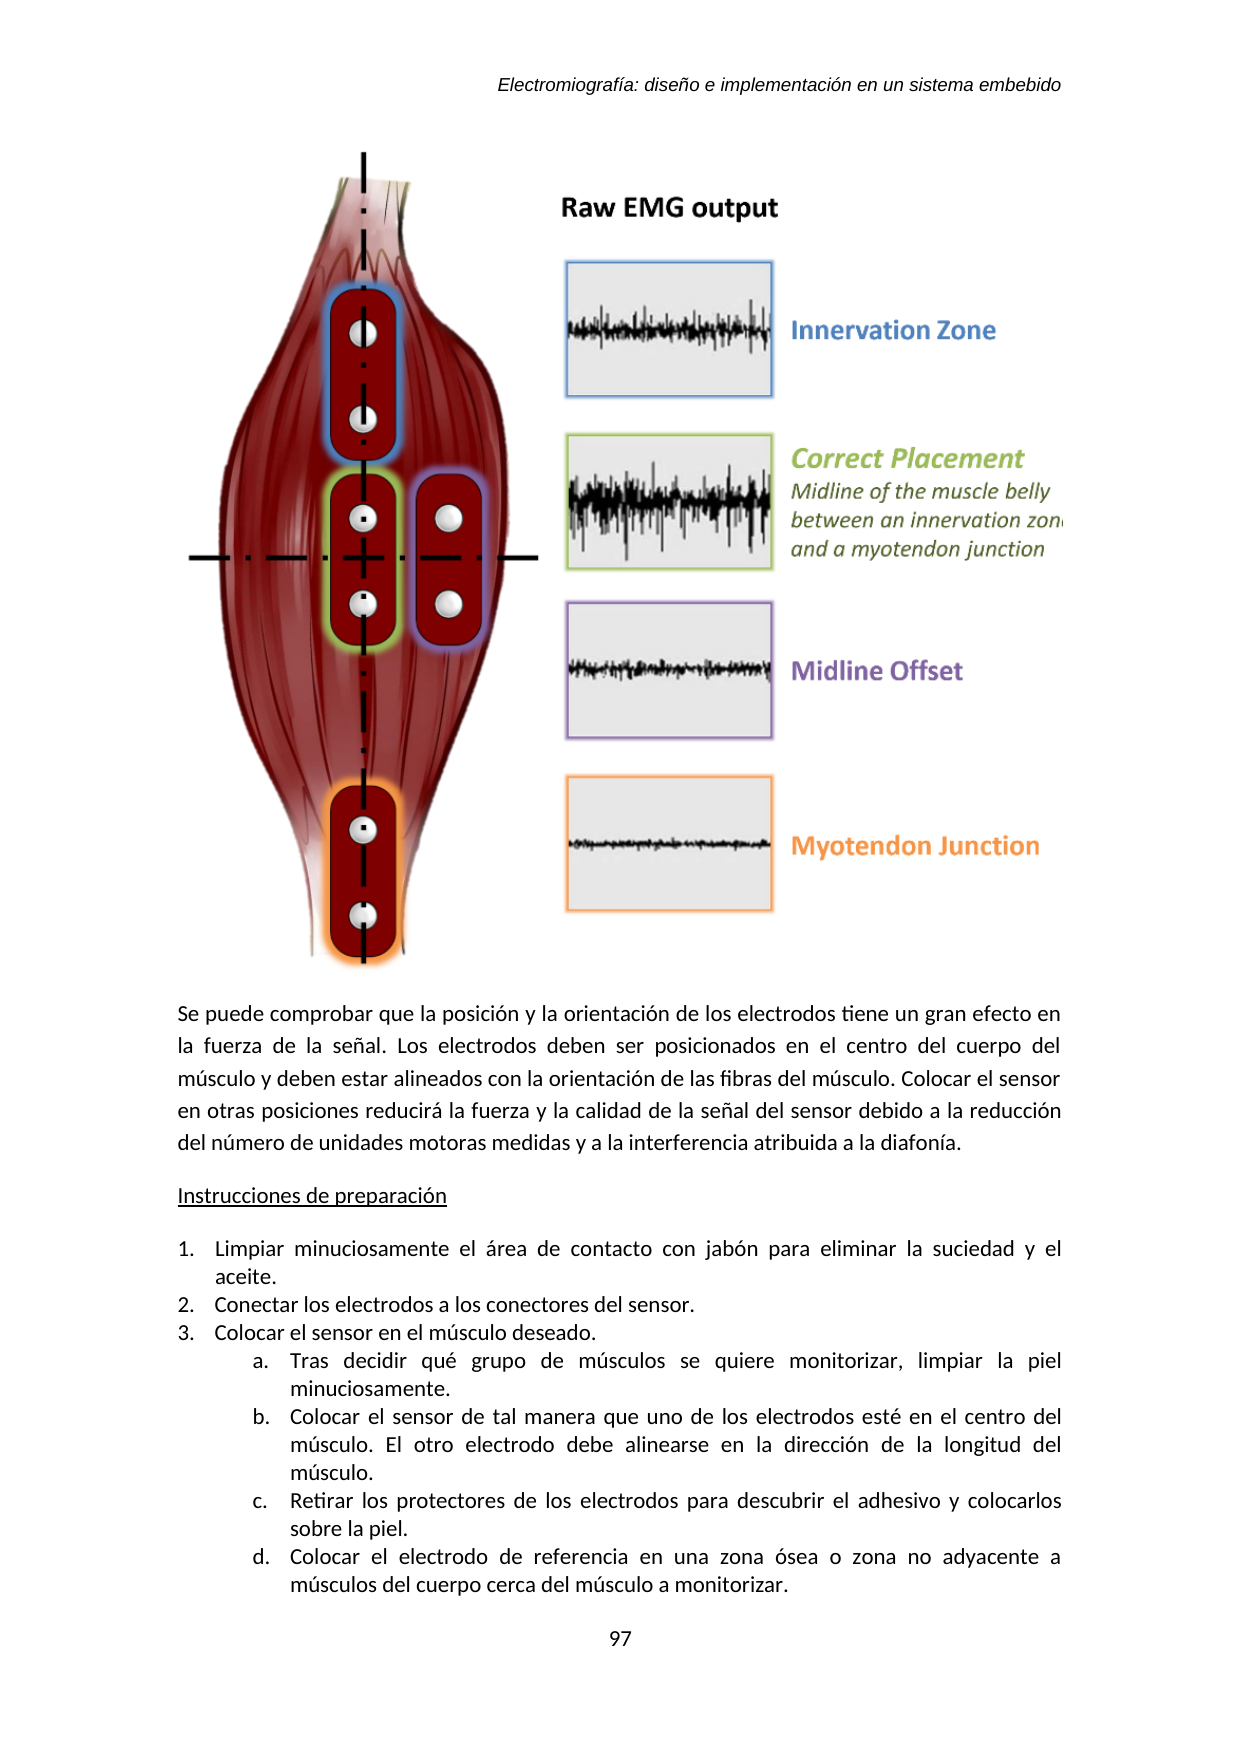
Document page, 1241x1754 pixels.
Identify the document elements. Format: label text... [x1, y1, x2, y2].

list Conectar los electrodos a los conectores del sensor. [177, 1290, 1063, 1318]
list Colocar el sensor en el músculo deseado. [177, 1318, 1063, 1346]
text Se puede comprobar que la posición y la orientación de los electrodos tiene un gran efecto en la fuerza de la señal. Los electrodos deben ser posicionados en el centro del cuerpo del músculo y deben estar alineados con la orientación de las fibras del músculo. Colocar el sensor en otras posiciones reducirá la fuerza y la calidad de la señal del sensor debido a la reducción del número de unidades motoras medidas y a la interferencia atribuida a la diafonía. [177, 999, 1063, 1156]
picture [177, 147, 1063, 975]
list Limpiar minuciosamente el área de contacto con jabón para eliminar la suciedad y el aceite. [177, 1234, 1063, 1290]
list Retirar los protectores de los electrodos para descubrir el adhesivo y colocarlos sobre la piel. [252, 1486, 1063, 1542]
list Colocar el electrodo de referencia en una zona ósea o zona no adyacente a músculos del cuerpo cerca del músculo a monitorizar. [252, 1542, 1063, 1598]
list Tras decidir qué grupo de músculos se quiere monitorizar, limpiar la piel minuciosamente. [252, 1346, 1063, 1402]
list Colocar el sensor de tal manera que uno de los electrodos esté en el centro del músculo. El otro electrodo debe alinearse en la dirección de la longitud del músculo. [252, 1402, 1063, 1486]
text Instrucciones de preparación [177, 1181, 1063, 1209]
